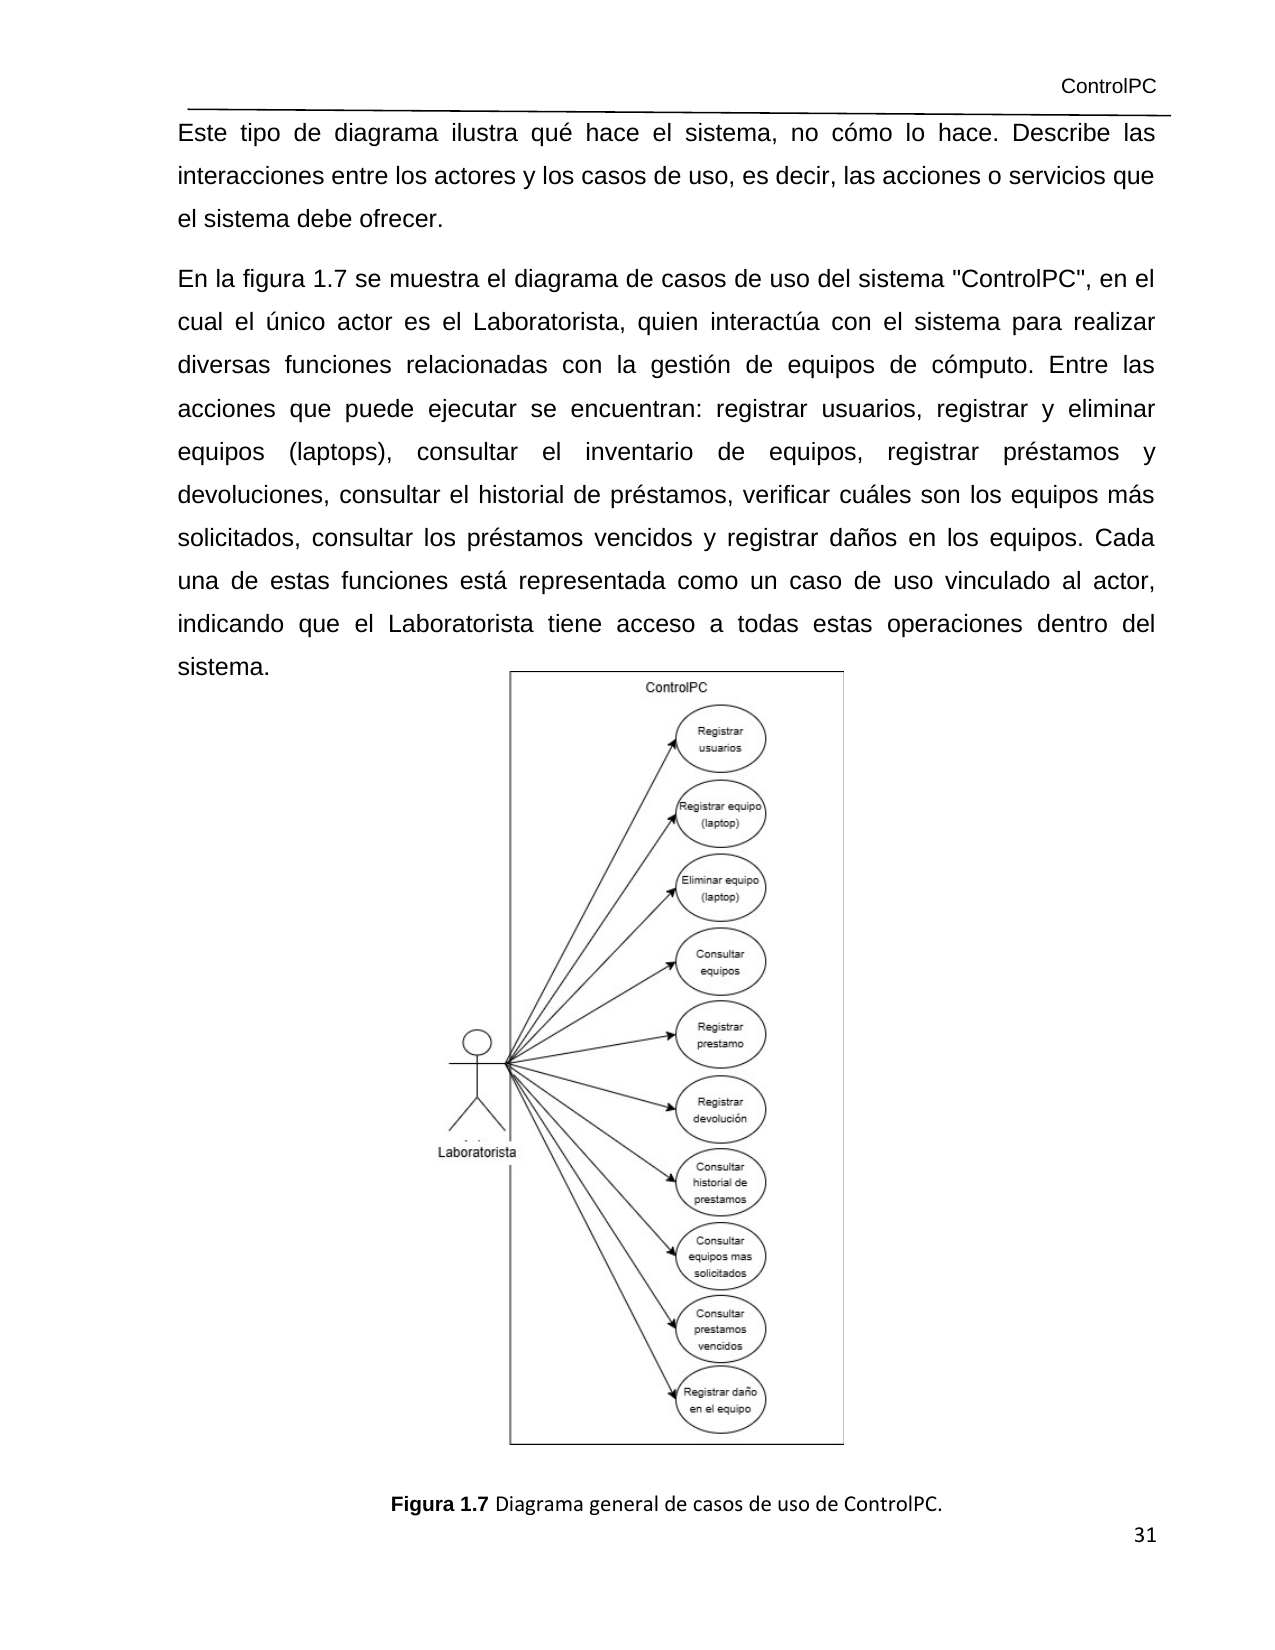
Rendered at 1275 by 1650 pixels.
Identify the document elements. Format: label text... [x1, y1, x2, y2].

text Este tipo de diagrama ilustra qué hace el sistema, no cómo lo hace. Describe las interacciones entre los actores y los casos de uso, es decir, las acciones o servicios que el sistema debe ofrecer. [177, 118, 1157, 233]
text Figura 1.7 Diagrama general de casos de uso de ControlPC. [177, 1489, 1157, 1517]
picture [434, 671, 844, 1445]
text En la figura 1.7 se muestra el diagrama de casos de uso del sistema "ControlPC", en el cual el único actor es el Laboratorista, quien interactúa con el sistema para realizar diversas funciones relacionadas con la gestión de equipos de cómputo. Entre las acciones que puede ejecutar se encuentran: registrar usuarios, registrar y eliminar equipos (laptops), consultar el inventario de equipos, registrar préstamos y devoluciones, consultar el historial de préstamos, verificar cuáles son los equipos más solicitados, consultar los préstamos vencidos y registrar daños en los equipos. Cada una de estas funciones está representada como un caso de uso vinculado al actor, indicando que el Laboratorista tiene acceso a todas estas operaciones dentro del sistema. [177, 264, 1157, 681]
